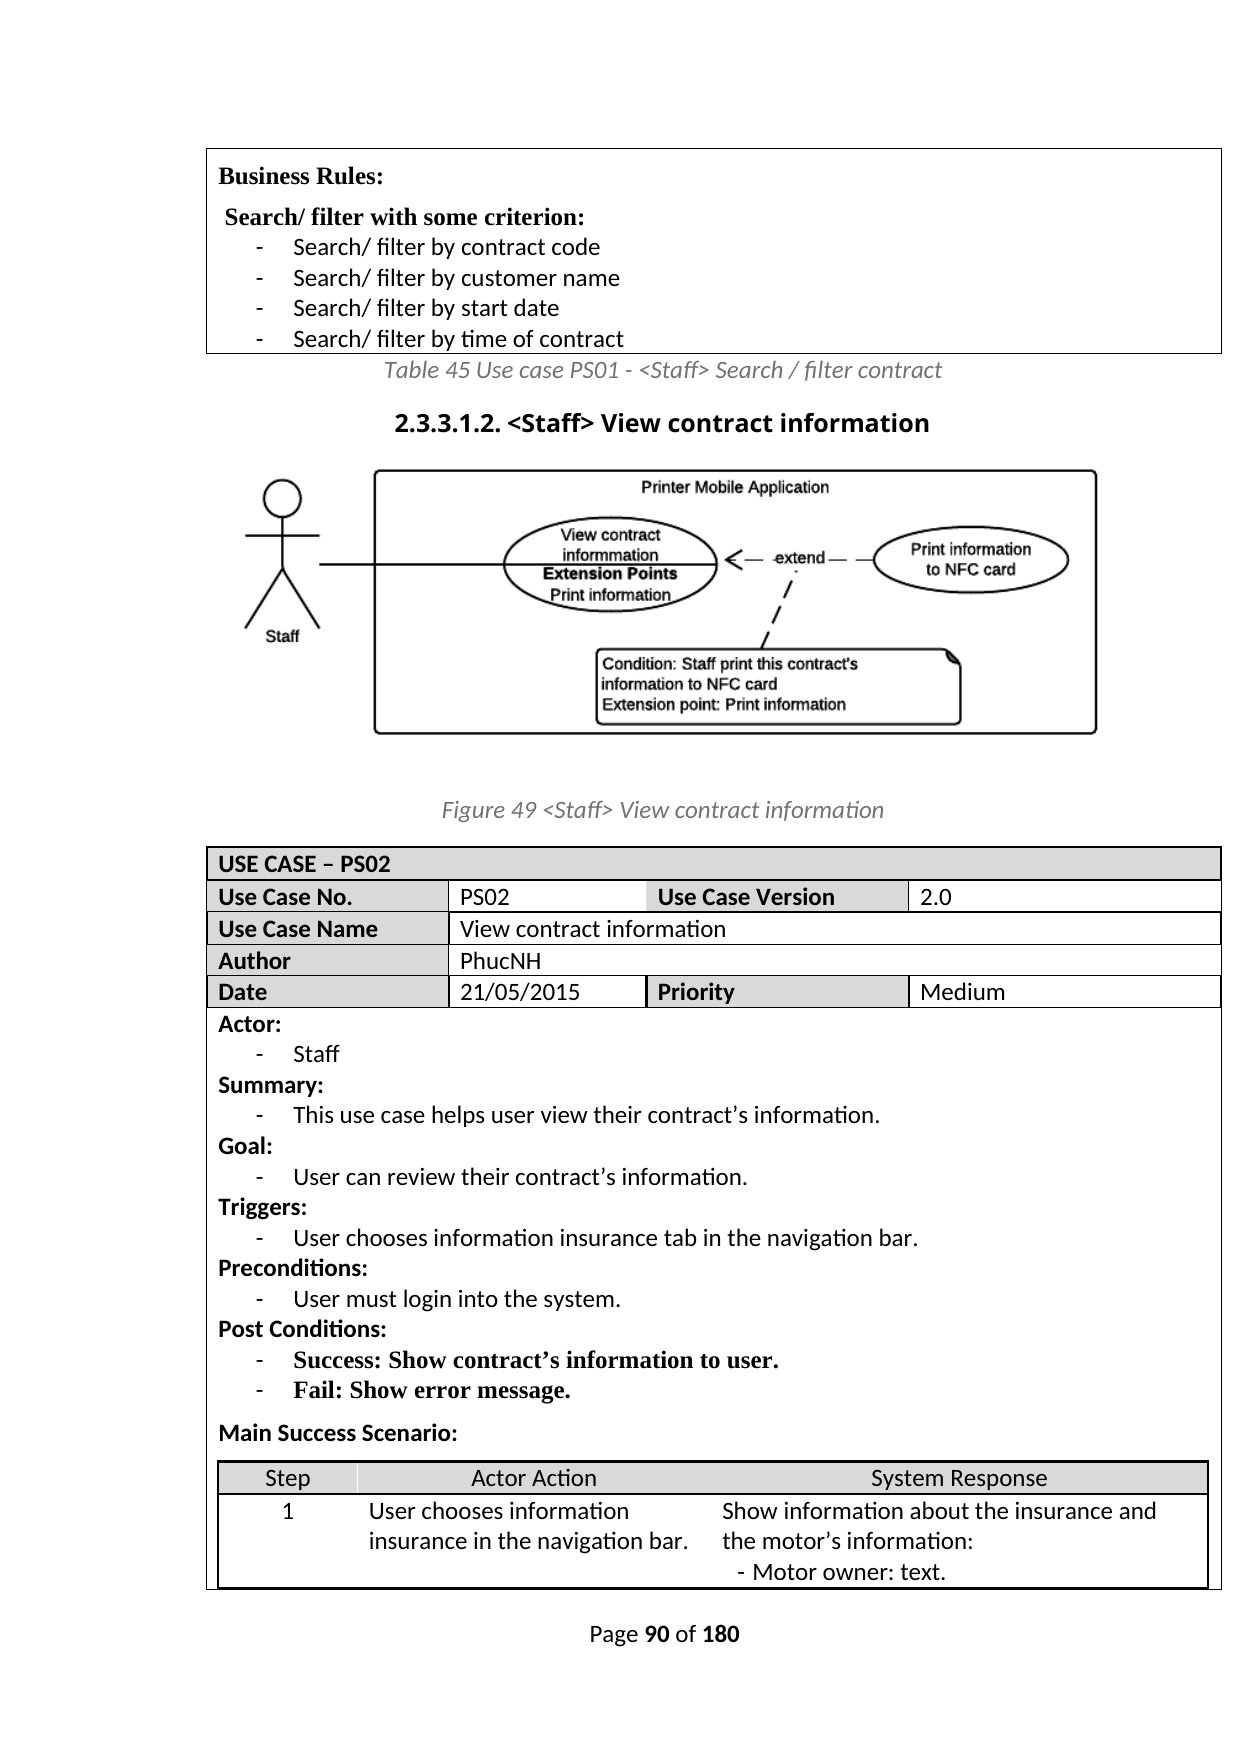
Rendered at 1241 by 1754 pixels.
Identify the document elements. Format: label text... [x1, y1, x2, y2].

table_cell PS02 [449, 881, 646, 911]
table_cell Use Case Version [646, 881, 908, 911]
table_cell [207, 1008, 1221, 1589]
table_cell Use Case No. [207, 881, 448, 911]
table_cell View contract information [450, 913, 1220, 944]
picture [206, 442, 1122, 776]
subtitle <Staff> View contract information [394, 406, 1122, 440]
table_cell PhucNH [449, 945, 1221, 975]
table_cell Author [207, 945, 448, 975]
table_cell Date [208, 976, 448, 1007]
text Table 45 Use case PS01 - <Staff> Search / filter contract [207, 354, 1122, 385]
table_cell Medium [910, 976, 1220, 1007]
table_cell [207, 149, 1221, 353]
table_header USE CASE – PS02 [208, 848, 1220, 879]
table_cell Priority [648, 976, 908, 1007]
table_cell 21/05/2015 [450, 976, 645, 1007]
table_cell 2.0 [909, 881, 1221, 911]
text Figure 49 <Staff> View contract information [207, 795, 1122, 825]
table_cell Use Case Name [208, 912, 448, 944]
